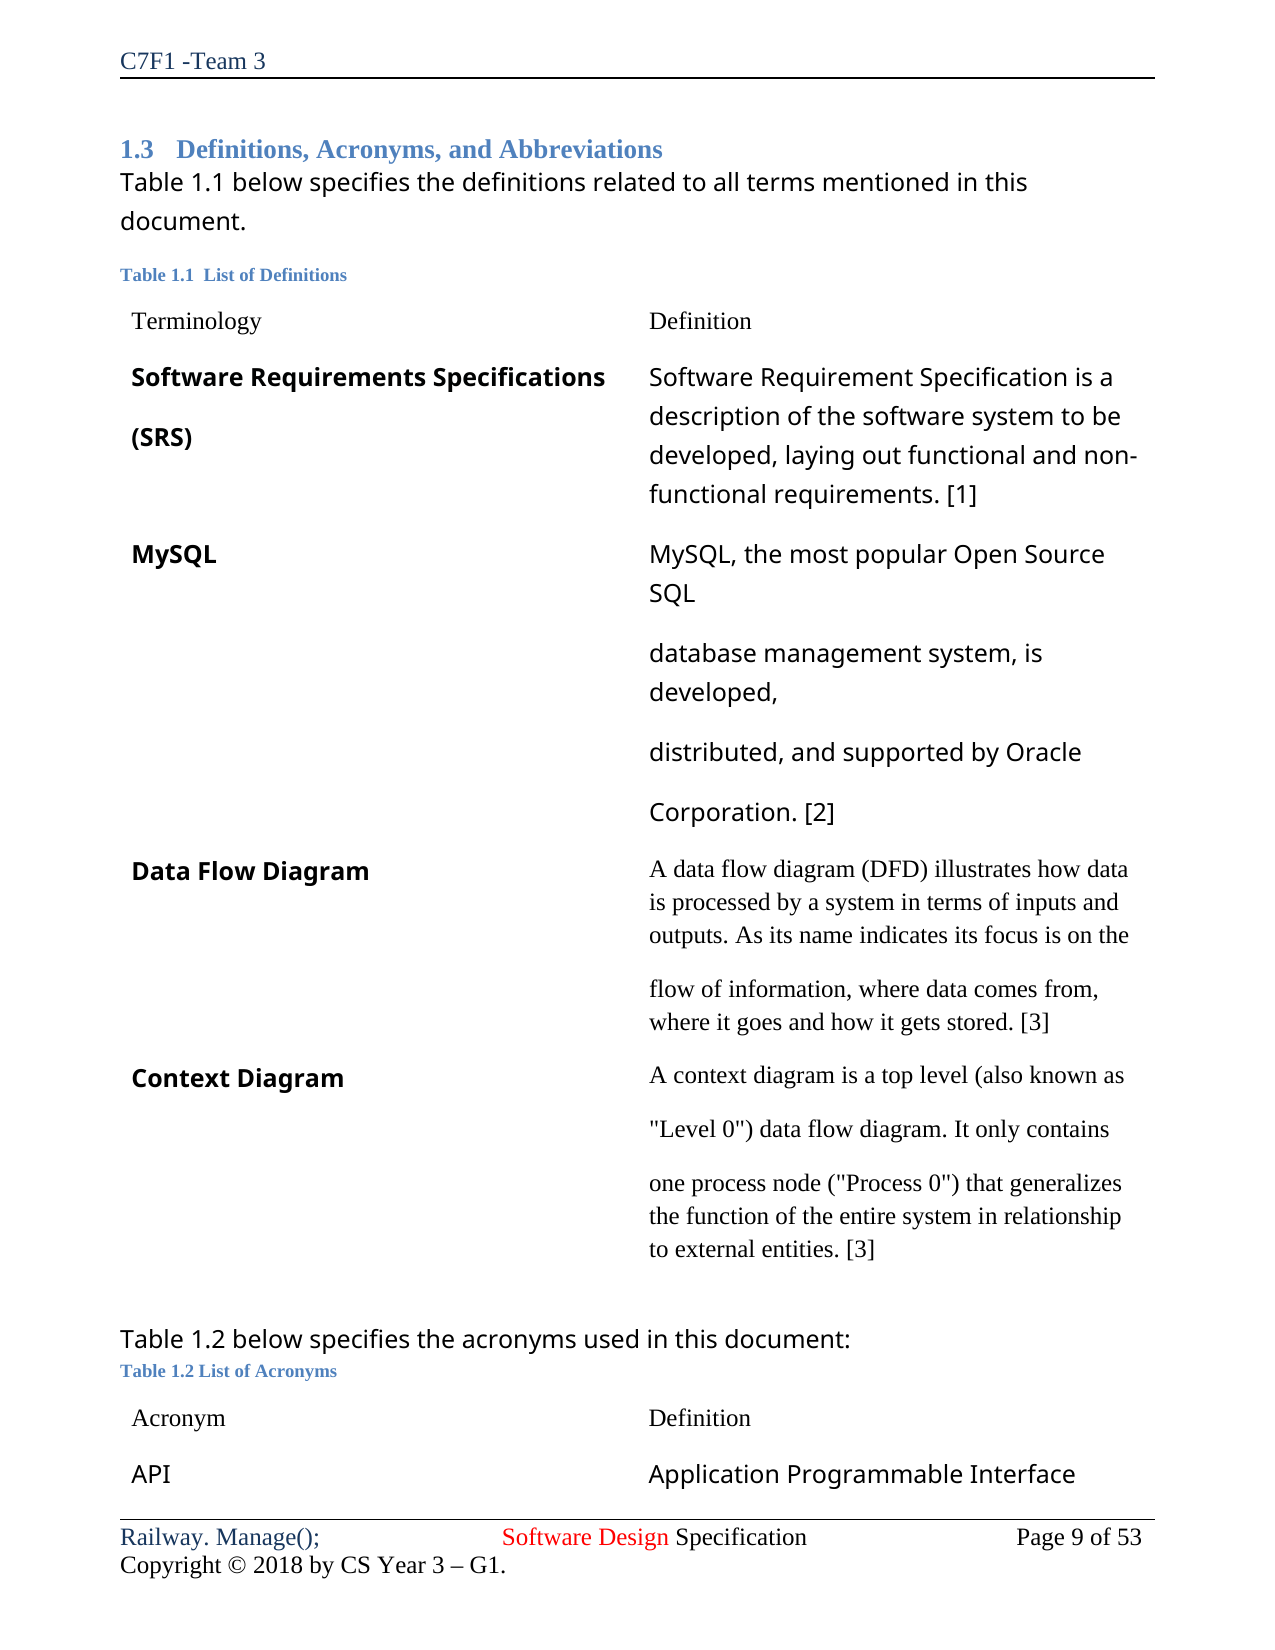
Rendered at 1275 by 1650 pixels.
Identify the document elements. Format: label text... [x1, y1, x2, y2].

table_cell Software Requirement Specification is a description of the software system to be developed, laying out functional and non-functional requirements. [1] [638, 360, 1155, 536]
table_cell Application Programmable Interface [637, 1457, 1155, 1516]
table_header Definition [637, 1403, 1155, 1457]
text Table ‎1.1 List of Definitions [120, 263, 1155, 285]
text Table 1.1 below specifies the definitions related to all terms mentioned in this document. [120, 164, 1155, 237]
table_cell A data flow diagram (DFD) illustrates how data is processed by a system in terms of inputs and outputs. As its name indicates its focus is on the flow of information, where data comes from, where it goes and how it gets stored. [3] [638, 854, 1155, 1061]
table_cell MySQL, the most popular Open Source SQL database management system, is developed, distributed, and supported by Oracle Corporation. [2] [638, 536, 1155, 854]
text Table 1.2 below specifies the acronyms used in this document: [120, 1321, 1155, 1355]
table_cell Data Flow Diagram [120, 854, 638, 1061]
subtitle Definitions, Acronyms, and Abbreviations [120, 133, 1155, 164]
table_header Terminology [120, 306, 638, 360]
table_header Definition [638, 306, 1155, 360]
table_cell API [120, 1457, 637, 1516]
table_cell Context Diagram [120, 1061, 638, 1288]
text Table ‎1.2 List of Acronyms [120, 1360, 1155, 1382]
table_cell A context diagram is a top level (also known as "Level 0") data flow diagram. It only contains one process node ("Process 0") that generalizes the function of the entire system in relationship to external entities. [3] [638, 1061, 1155, 1288]
table_cell Software Requirements Specifications (SRS) [120, 360, 638, 536]
table_header Acronym [120, 1403, 637, 1457]
table_cell MySQL [120, 536, 638, 854]
